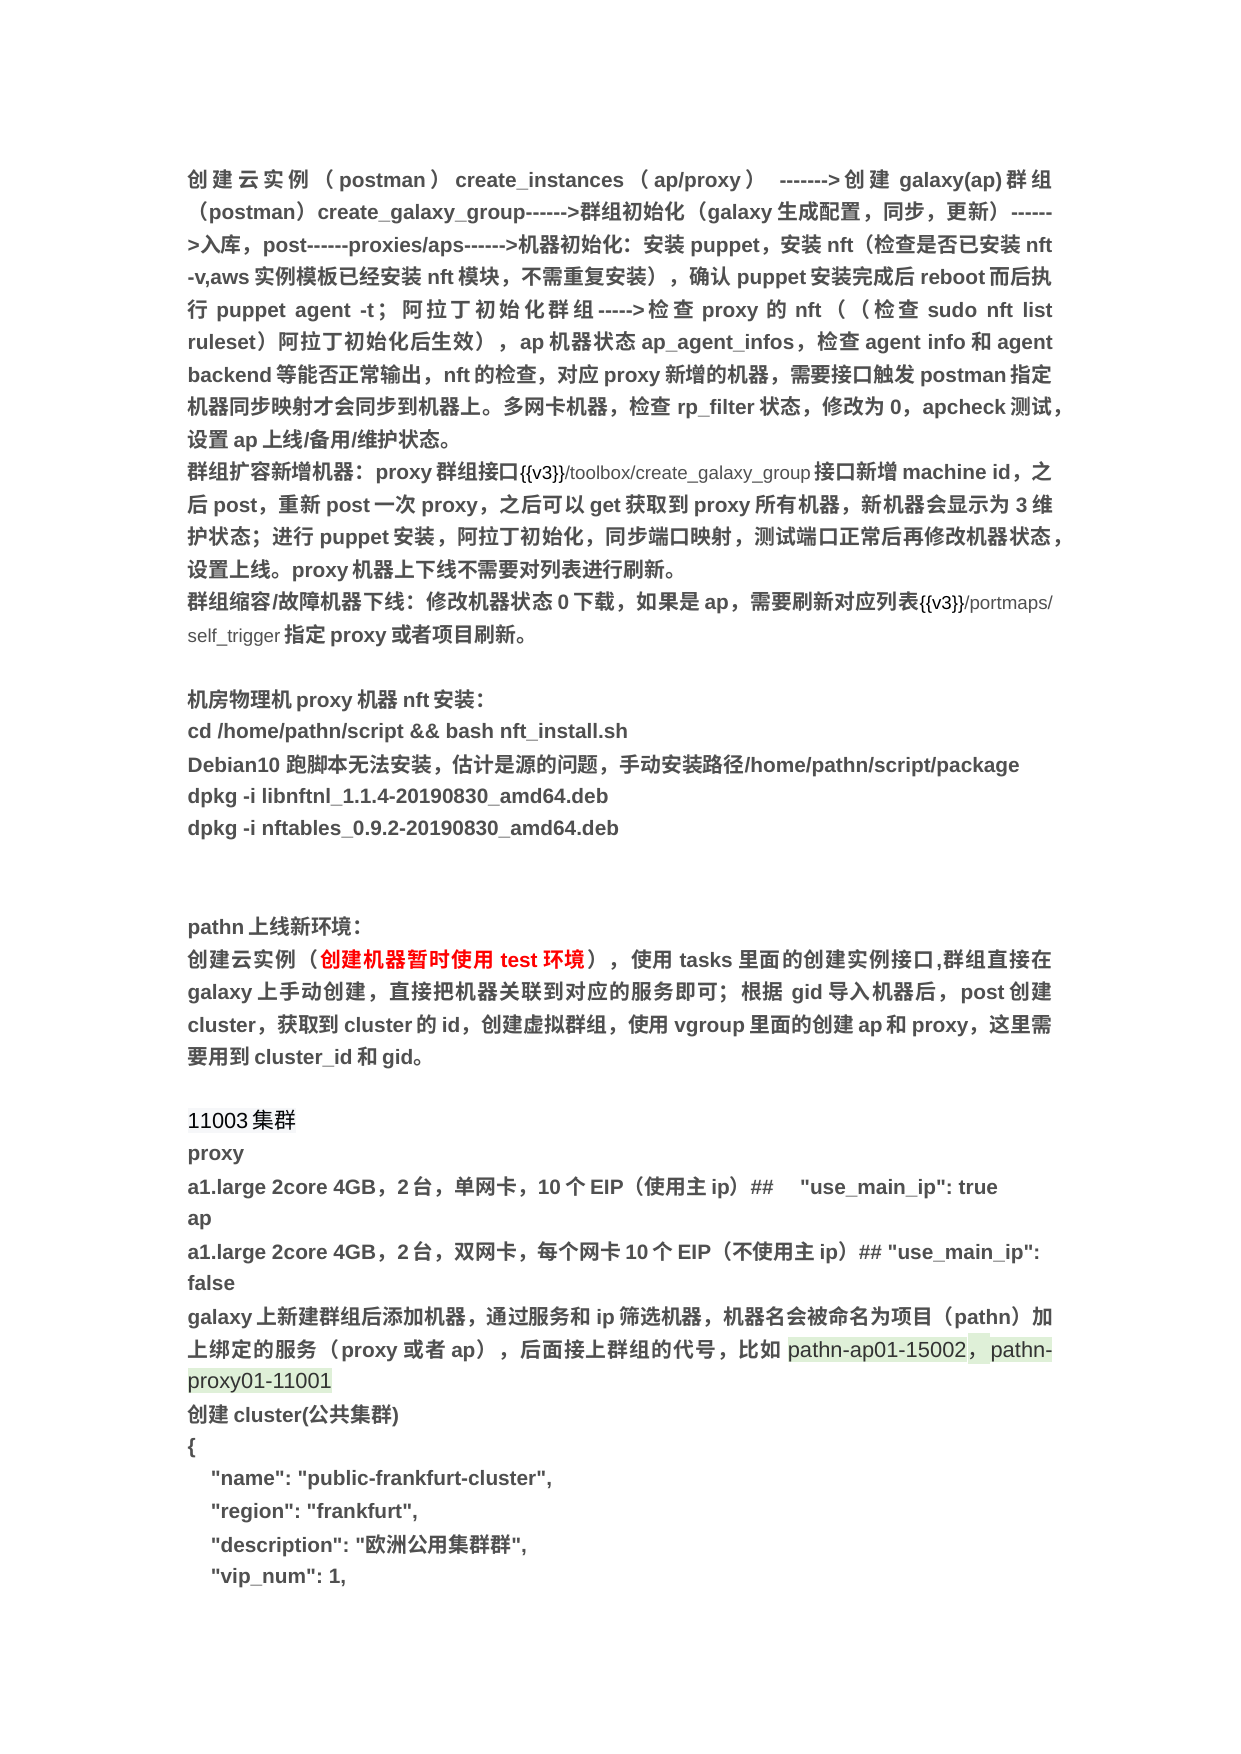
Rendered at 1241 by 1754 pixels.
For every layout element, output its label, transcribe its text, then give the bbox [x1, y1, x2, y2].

text 机房物理机proxy机器nft安装： [187, 682, 1053, 714]
text proxy [187, 1137, 1053, 1169]
text 创建云实例（创建机器暂时使用test环境），使用tasks里面的创建实例接口,群组直接在galaxy上手动创建，直接把机器关联到对应的服务即可；根据gid导入机器后，post创建cluster，获取到cluster的id，创建虚拟群组，使用vgroup里面的创建ap和proxy，这里需要用到cluster_id和gid。 [187, 942, 1053, 1072]
text 群组扩容新增机器：proxy群组接口{{v3}}/toolbox/create_galaxy_group接口新增machine id，之后post，重新post一次proxy，之后可以get获取到proxy所有机器，新机器会显示为3维护状态；进行puppet安装，阿拉丁初始化，同步端口映射，测试端口正常后再修改机器状态，设置上线。proxy机器上下线不需要对列表进行刷新。 [187, 454, 1053, 584]
text a1.large 2core 4GB，2台，双网卡，每个网卡10个EIP（不使用主ip）## "use_main_ip": false [187, 1234, 1053, 1299]
text dpkg -i nftables_0.9.2-20190830_amd64.deb [187, 812, 1053, 844]
text "region": "frankfurt", [187, 1494, 1053, 1527]
text "name": "public-frankfurt-cluster", [187, 1462, 1053, 1494]
text 11003集群 [187, 1104, 1053, 1137]
text 创建云实例（postman）create_instances（ap/proxy） ------->创建galaxy(ap)群组（postman）create_galaxy_group------>群组初始化（galaxy生成配置，同步，更新）------>入库，post------proxies/aps------>机器初始化：安装puppet，安装nft（检查是否已安装nft -v,aws实例模板已经安装nft模块，不需重复安装），确认puppet安装完成后reboot而后执行puppet agent -t；阿拉丁初始化群组----->检查proxy的nft（（检查sudo nft list ruleset）阿拉丁初始化后生效），ap机器状态ap_agent_infos，检查agent info和agent backend等能否正常输出，nft的检查，对应proxy新增的机器，需要接口触发postman指定机器同步映射才会同步到机器上。多网卡机器，检查rp_filter状态，修改为0，apcheck测试，设置ap上线/备用/维护状态。 [187, 162, 1053, 454]
text Debian10 跑脚本无法安装，估计是源的问题，手动安装路径/home/pathn/script/package [187, 747, 1053, 779]
text dpkg -i libnftnl_1.1.4-20190830_amd64.deb [187, 779, 1053, 812]
text pathn上线新环境： [187, 909, 1053, 942]
text ap [187, 1202, 1053, 1234]
text "description": "欧洲公用集群群", [187, 1527, 1053, 1559]
text cd /home/pathn/script && bash nft_install.sh [187, 714, 1053, 747]
text "vip_num": 1, [187, 1559, 1053, 1592]
text a1.large 2core 4GB，2台，单网卡，10个EIP（使用主ip）## "use_main_ip": true [187, 1169, 1053, 1202]
text galaxy上新建群组后添加机器，通过服务和ip筛选机器，机器名会被命名为项目（pathn）加上绑定的服务（proxy或者ap），后面接上群组的代号，比如pathn-ap01-15002，pathn-proxy01-11001 [187, 1299, 1053, 1397]
text 群组缩容/故障机器下线：修改机器状态0下载，如果是ap，需要刷新对应列表{{v3}}/portmaps/self_trigger指定proxy或者项目刷新。 [187, 584, 1053, 649]
text { [187, 1429, 1053, 1462]
text 创建cluster(公共集群) [187, 1397, 1053, 1429]
